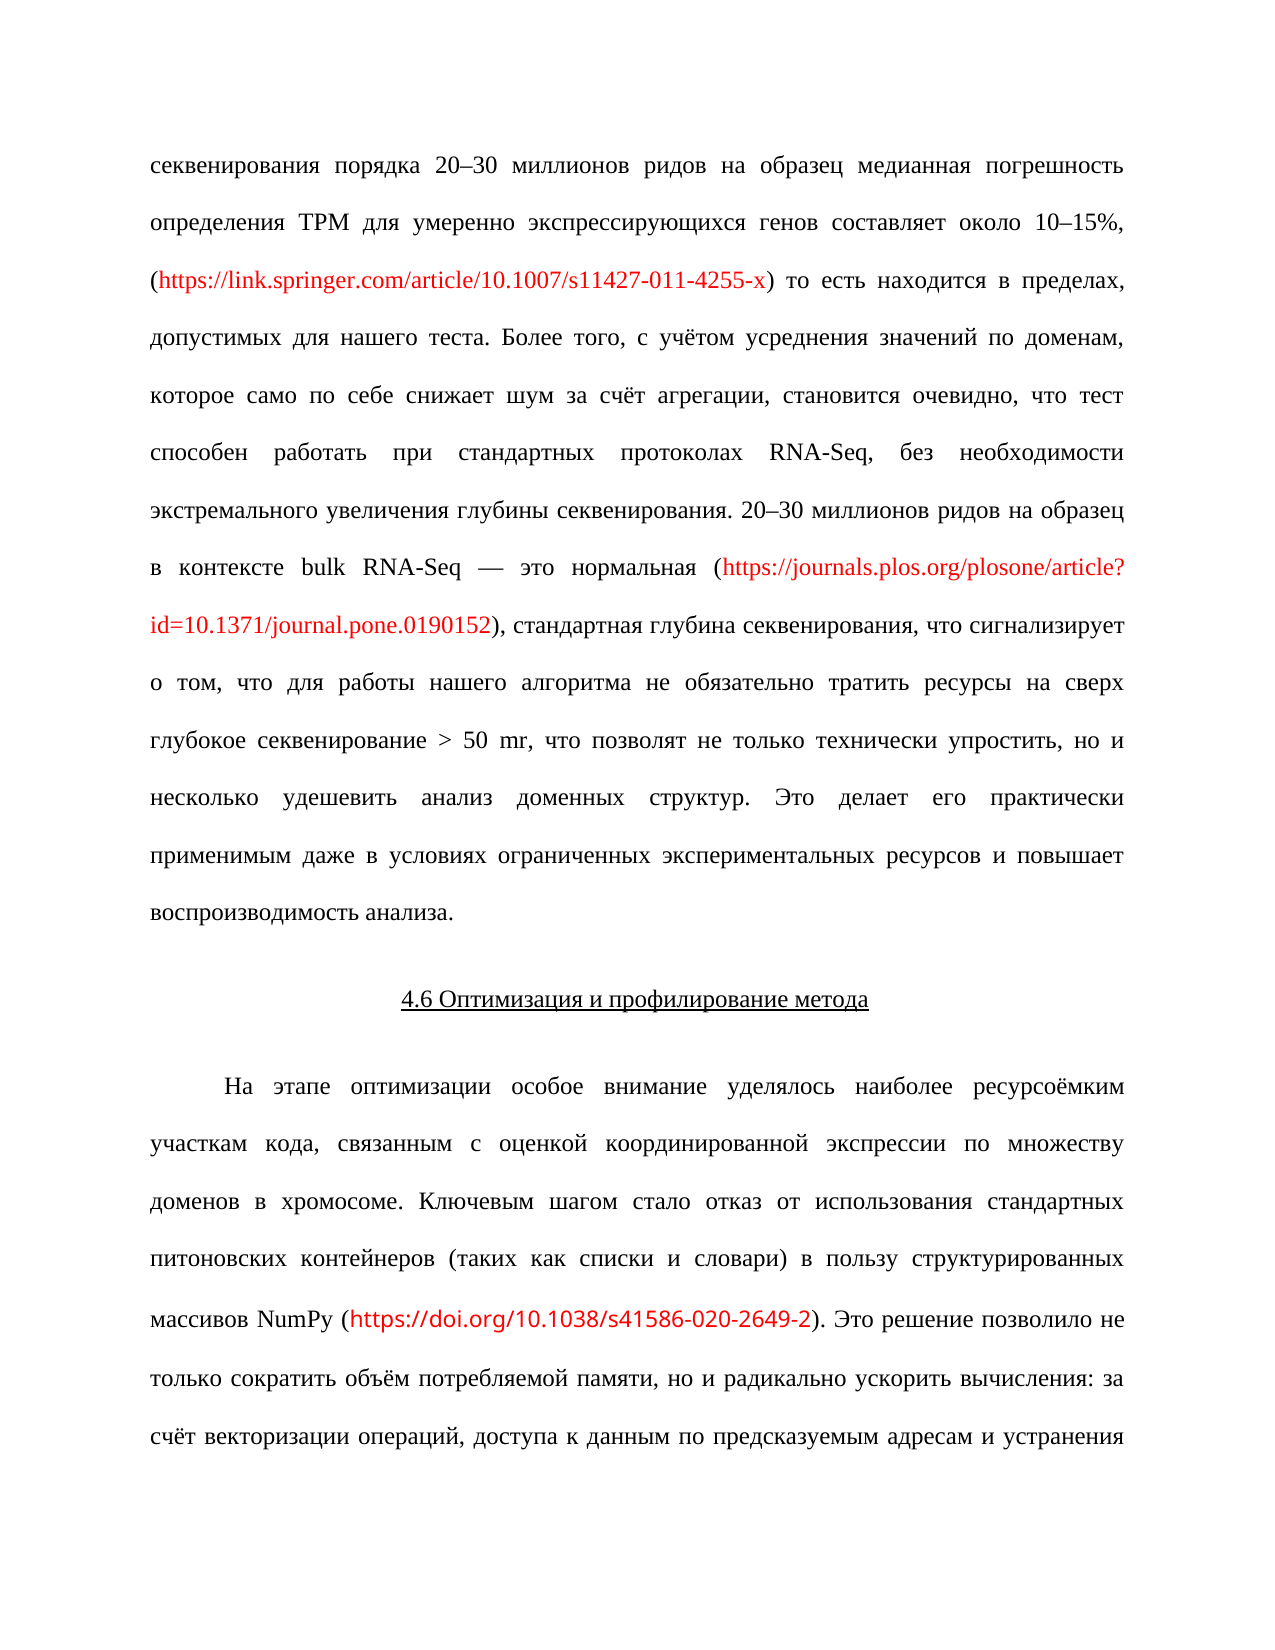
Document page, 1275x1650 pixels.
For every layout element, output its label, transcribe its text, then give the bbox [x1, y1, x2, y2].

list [150, 1071, 1125, 1449]
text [150, 150, 1125, 926]
text 4.6 Оптимизация и профилирование метода [401, 984, 1125, 1013]
